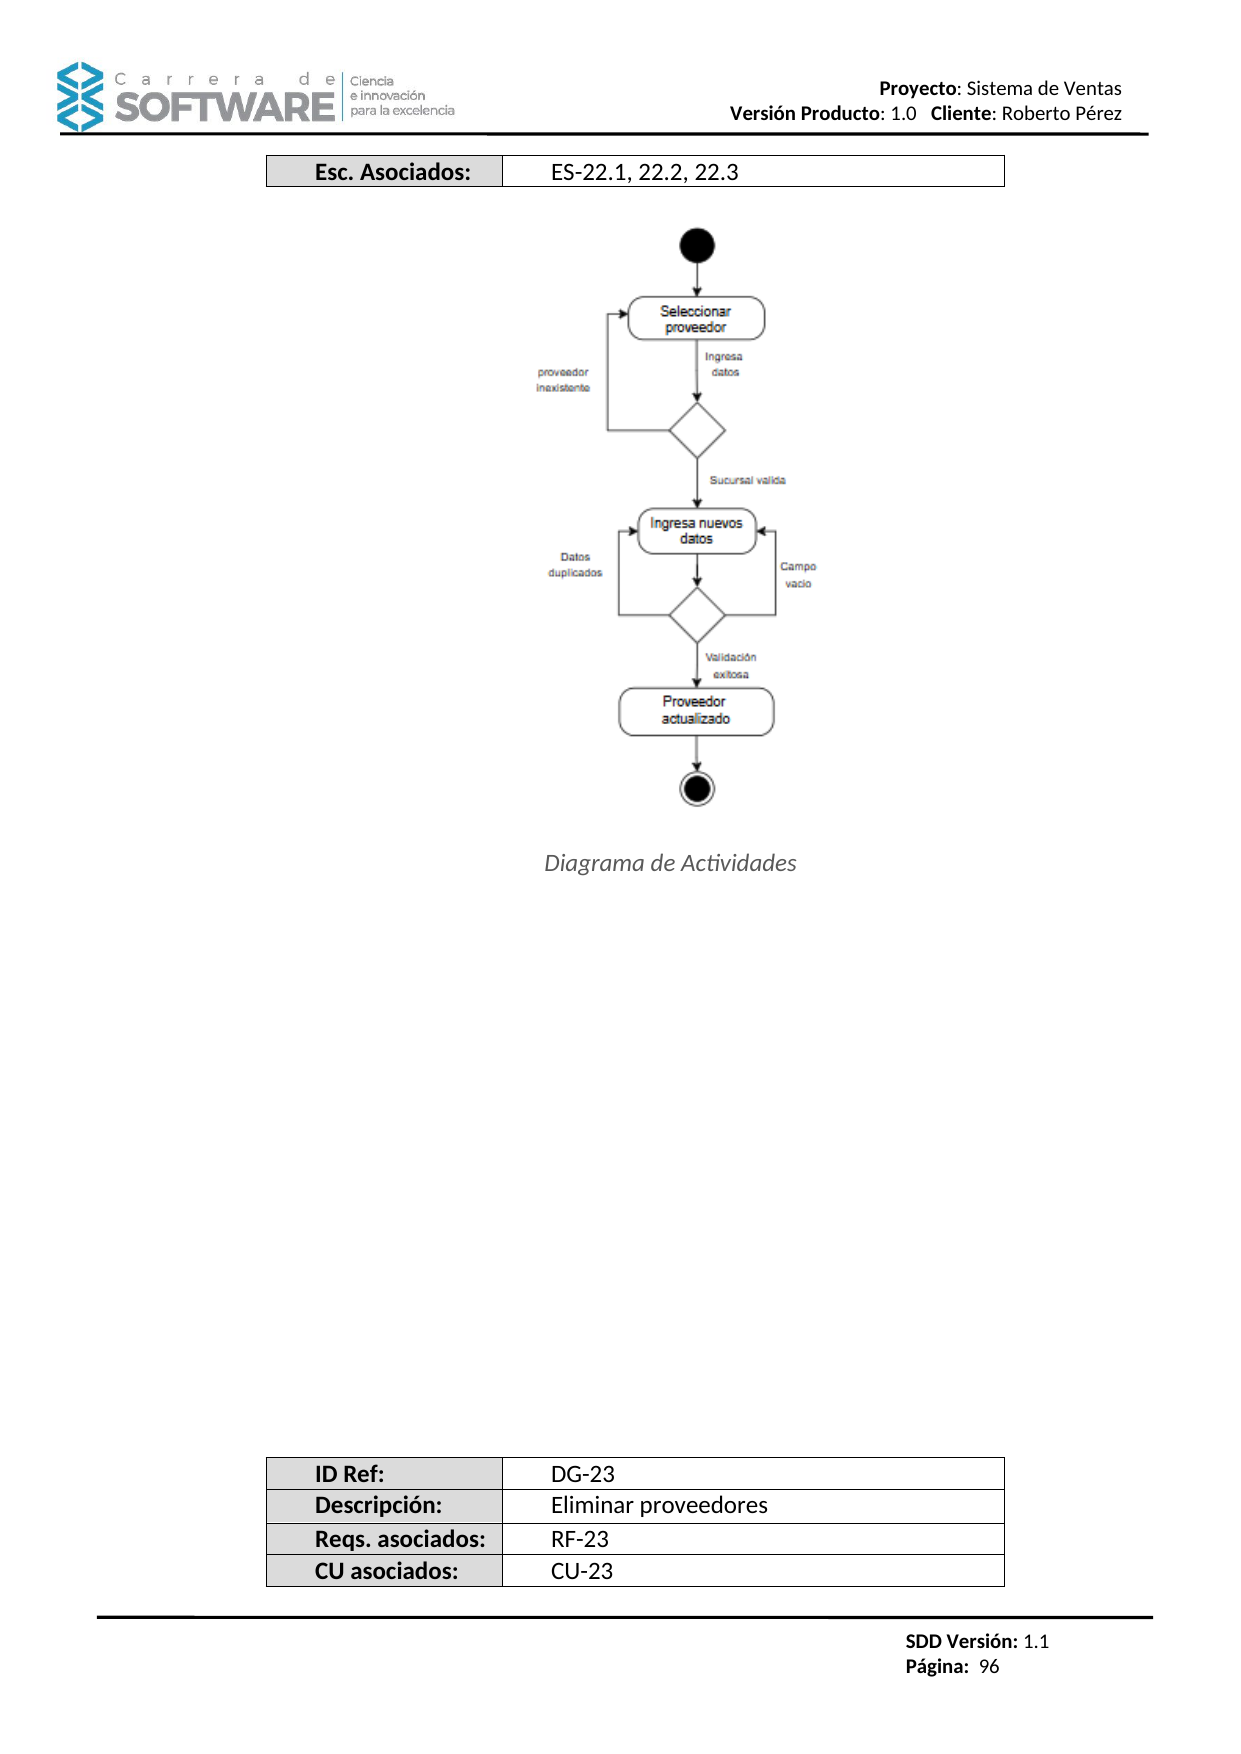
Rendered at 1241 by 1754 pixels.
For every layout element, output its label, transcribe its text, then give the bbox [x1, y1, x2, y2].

table_cell RF-23 [503, 1524, 1004, 1554]
table_cell Eliminar proveedores [503, 1490, 1004, 1522]
picture [526, 219, 819, 818]
table_header DG-23 [503, 1458, 1004, 1489]
table_cell Esc. Asociados: [267, 156, 502, 186]
table_header ID Ref: [267, 1458, 502, 1489]
table_cell CU-23 [503, 1555, 1004, 1586]
text Diagrama de Actividades [222, 847, 1122, 877]
table_cell ES-22.1, 22.2, 22.3 [503, 156, 1004, 186]
table_cell CU asociados: [267, 1555, 502, 1586]
table_cell Descripción: [267, 1490, 502, 1522]
table_cell Reqs. asociados: [267, 1524, 502, 1554]
picture [46, 46, 461, 154]
